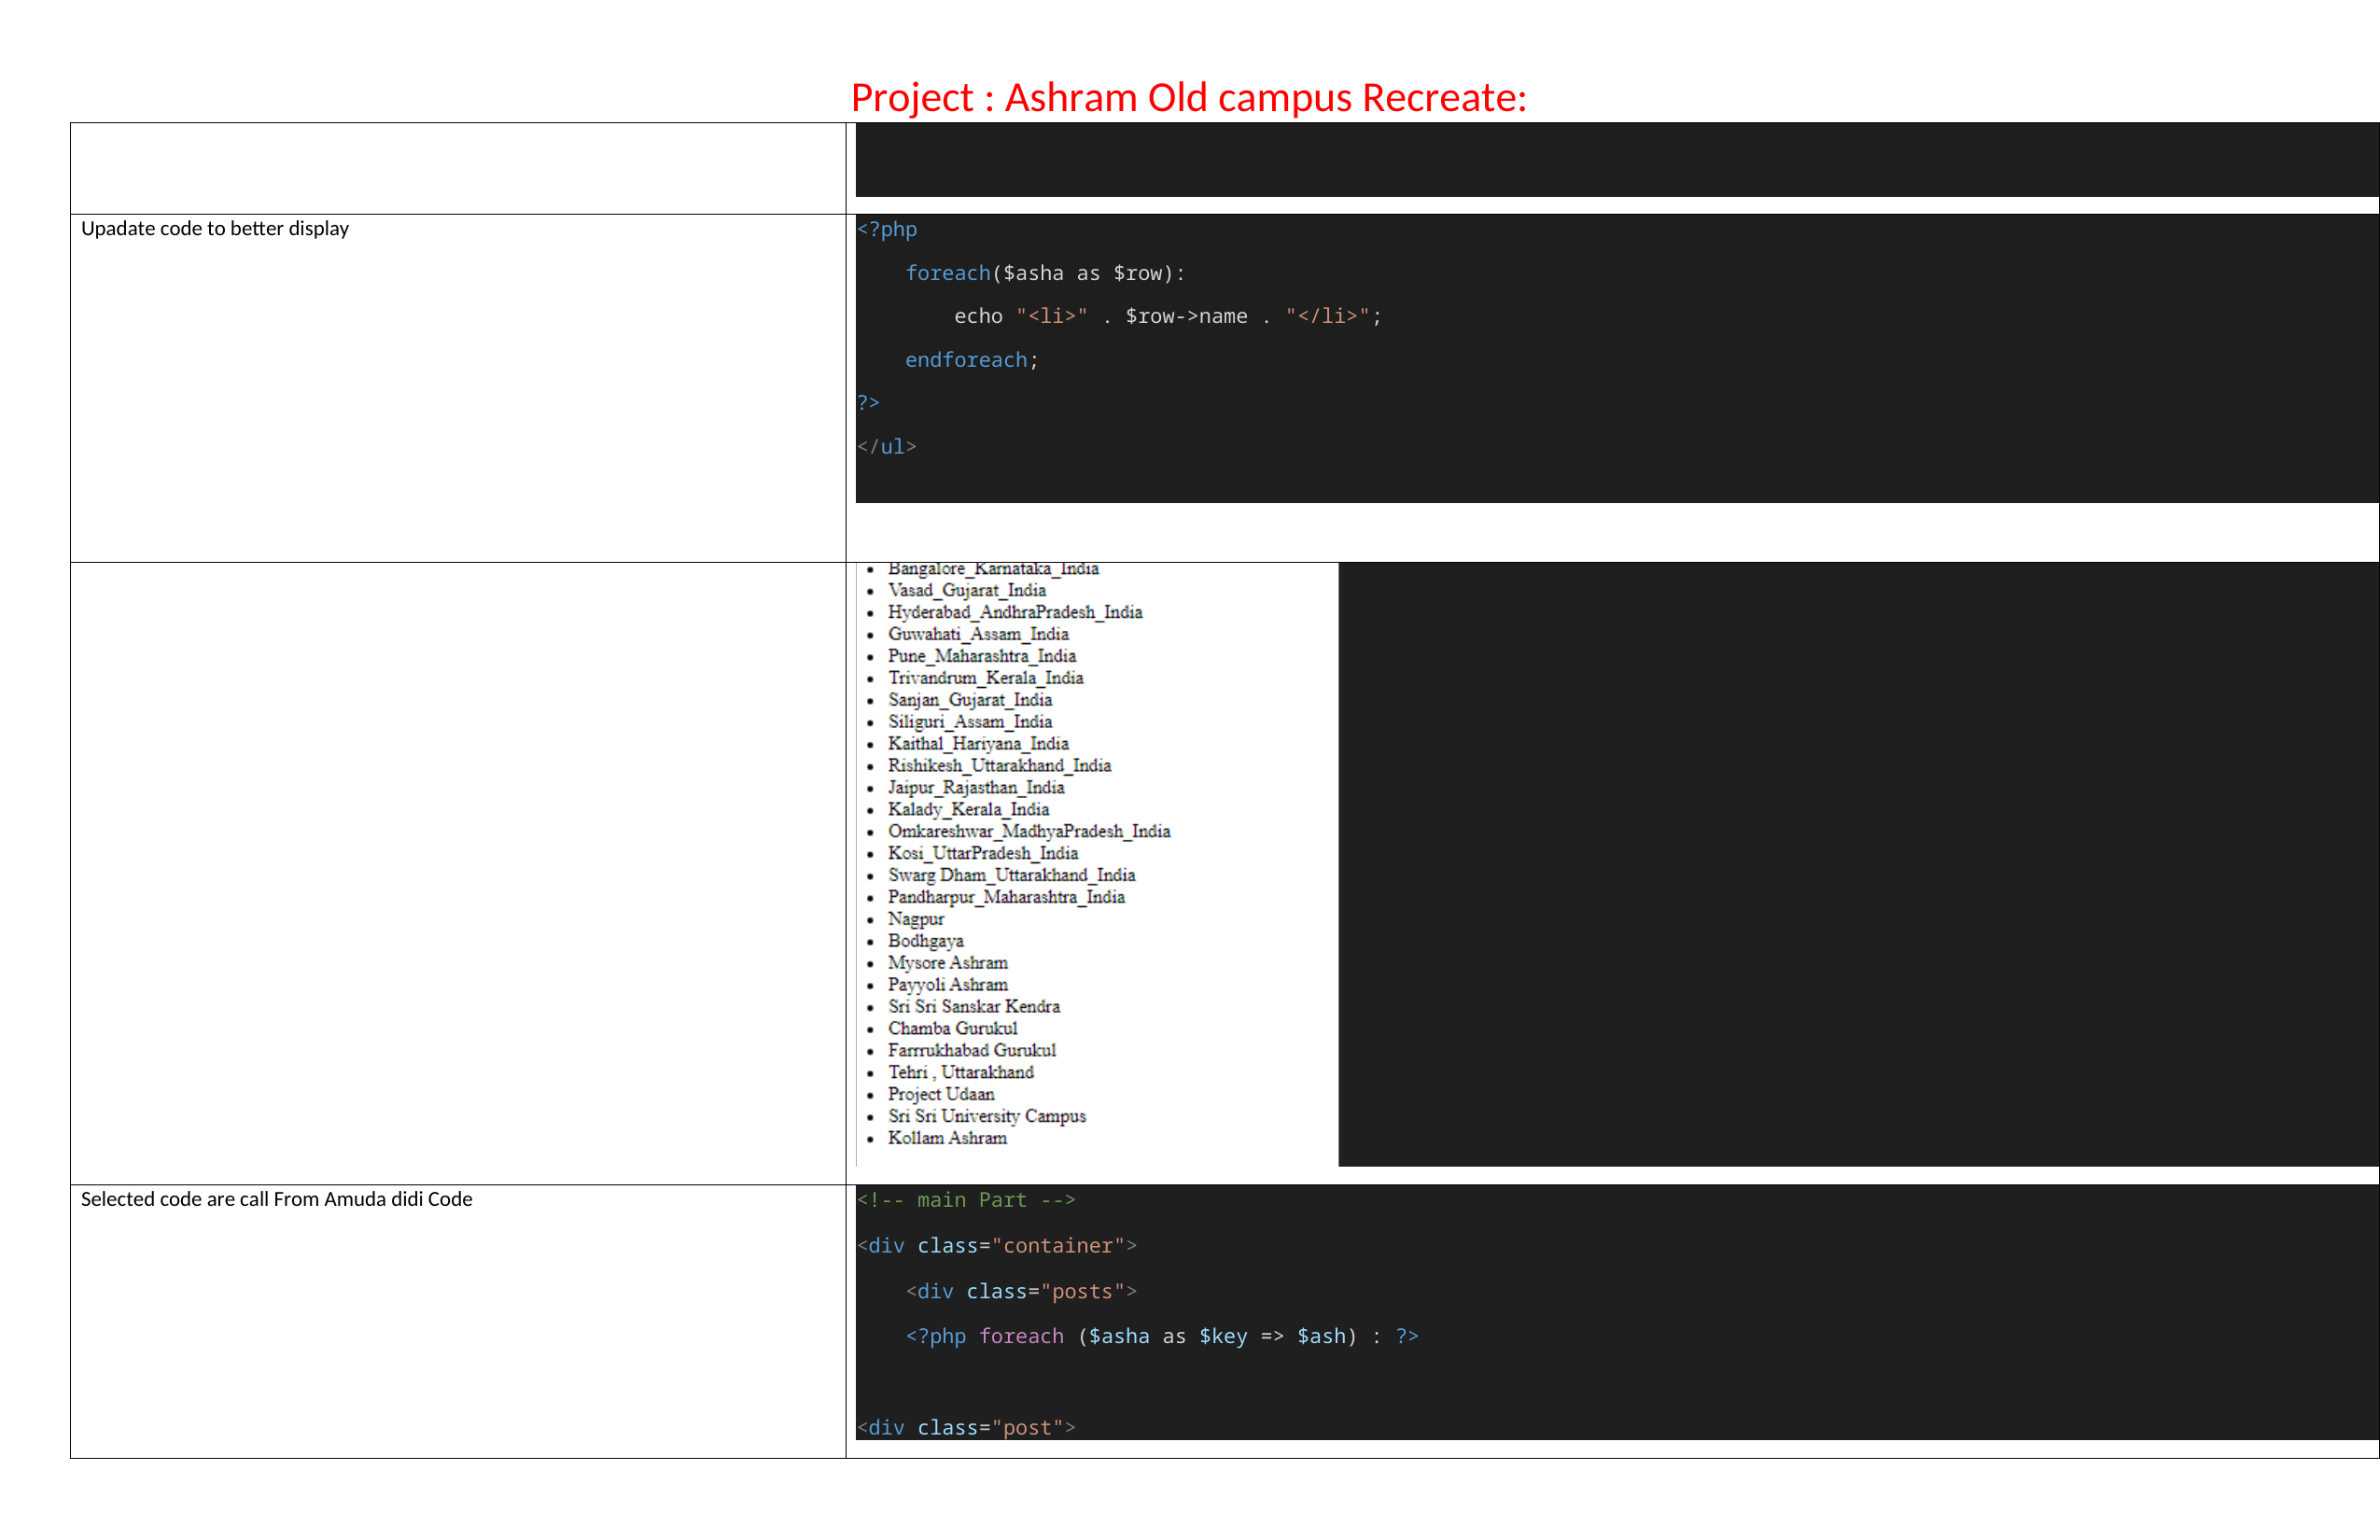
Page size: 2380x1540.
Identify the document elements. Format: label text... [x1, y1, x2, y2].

table_cell <?php foreach($asha as $row): echo "<li>" . $row->name . "</li>"; endforeach; ?> </ul> [847, 215, 2379, 562]
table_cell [847, 1185, 2379, 1458]
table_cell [71, 123, 846, 214]
picture [856, 563, 1339, 1168]
table_cell [847, 563, 2379, 1184]
table_cell [71, 563, 846, 1184]
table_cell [71, 1185, 846, 1458]
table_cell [847, 123, 2379, 214]
table_cell Upadate code to better display [71, 215, 846, 562]
